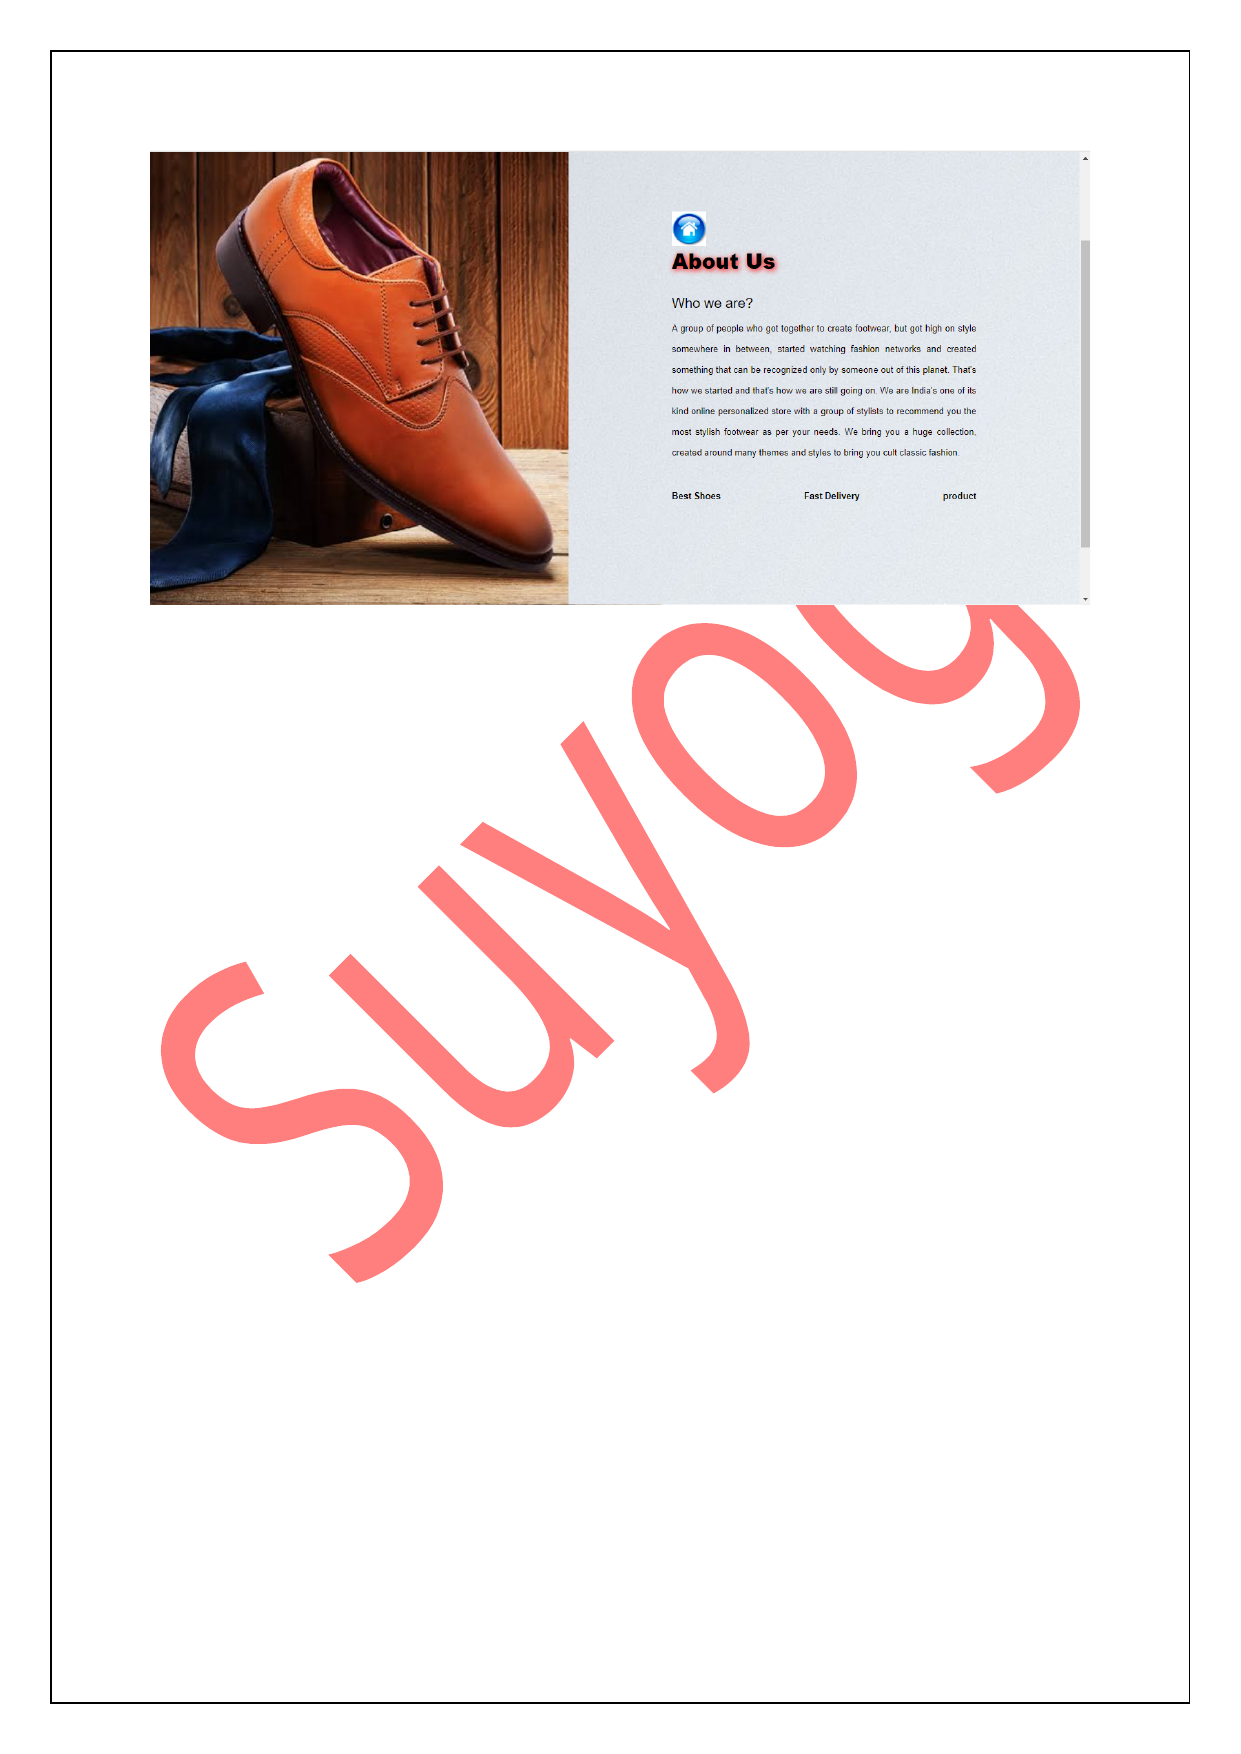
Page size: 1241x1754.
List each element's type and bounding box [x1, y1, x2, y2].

picture [150, 150, 1091, 605]
